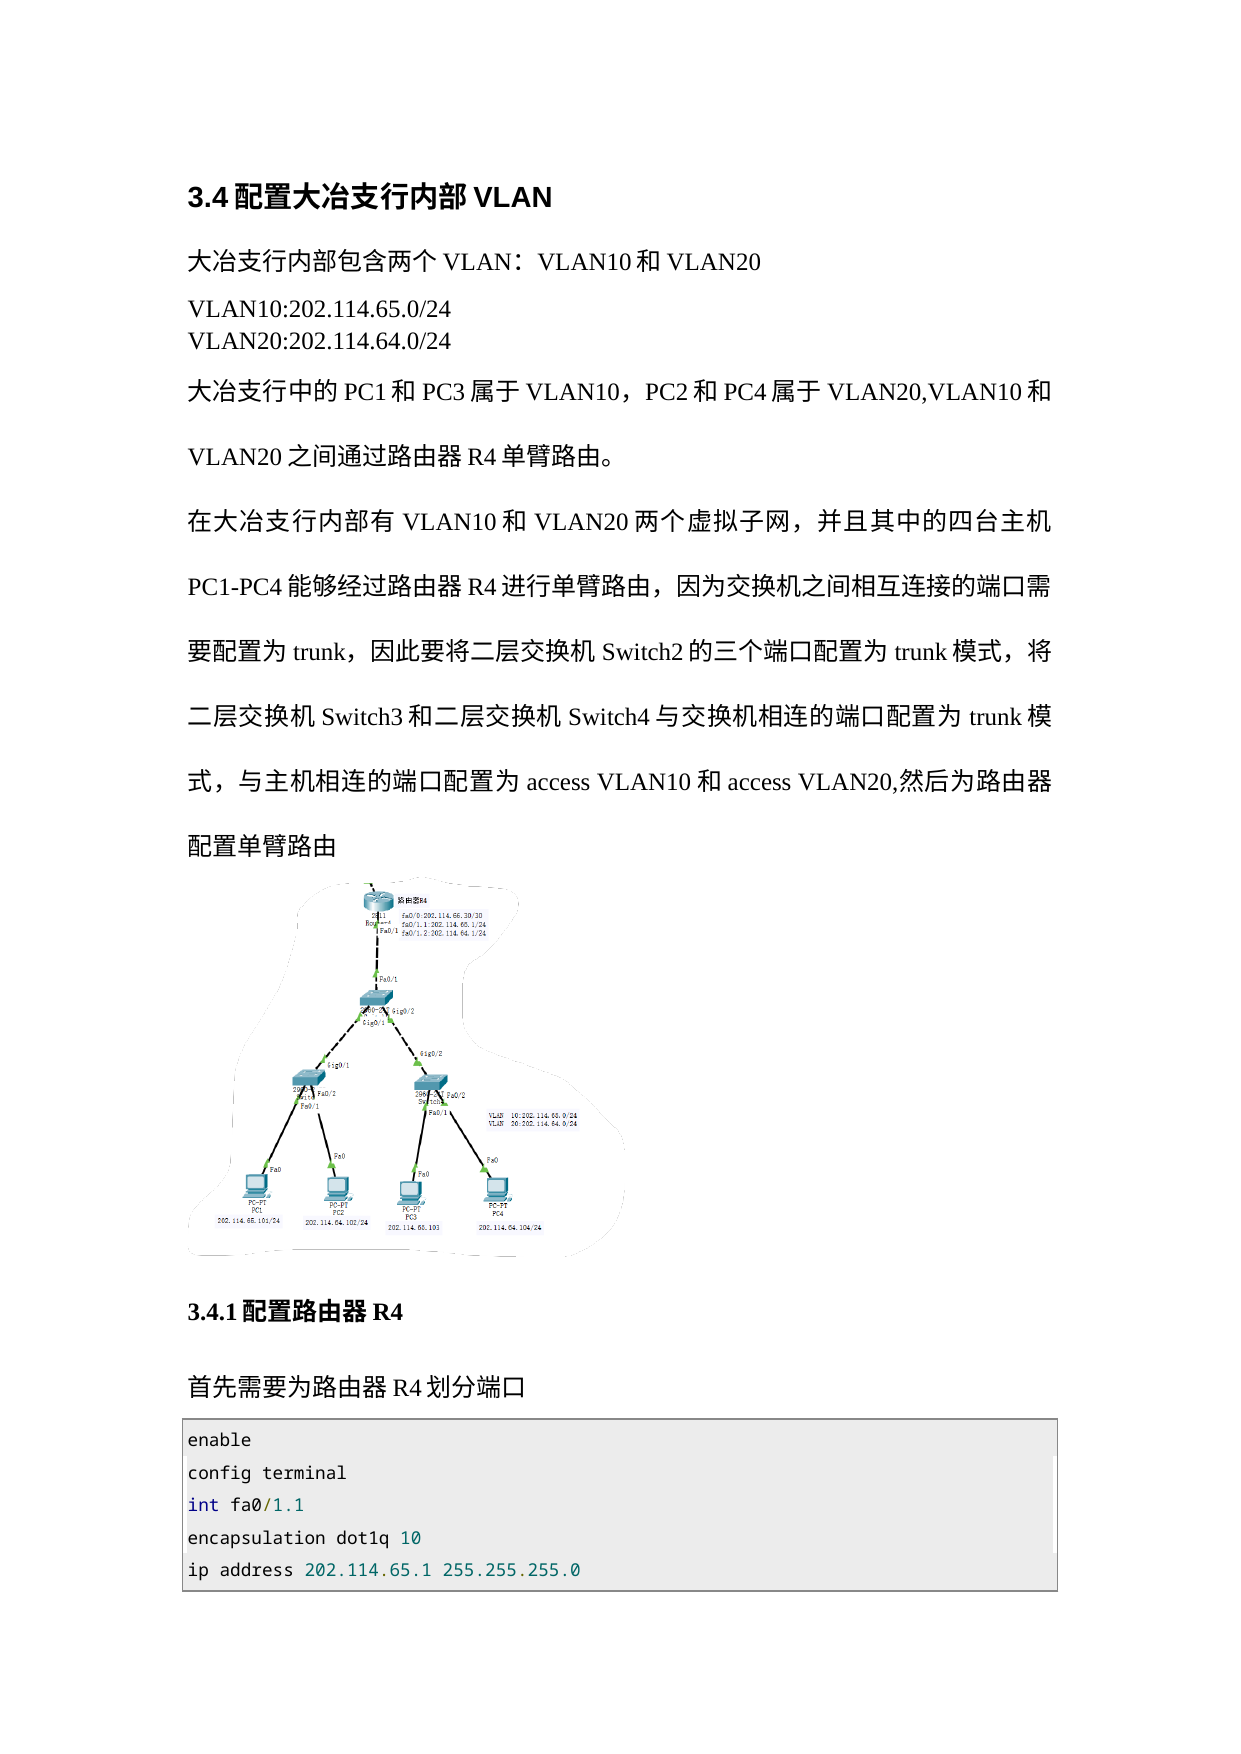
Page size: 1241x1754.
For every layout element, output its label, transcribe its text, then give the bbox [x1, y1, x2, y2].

text VLAN10:202.114.65.0/24 [187, 292, 1053, 324]
text 大冶支行内部包含两个VLAN：VLAN10和VLAN20 [187, 227, 1053, 292]
text encapsulation dot1q 10 [187, 1521, 1053, 1548]
subtitle 3.4.1配置路由器R4 [187, 1277, 1053, 1342]
picture [187, 877, 625, 1257]
text config terminal [187, 1456, 1053, 1488]
subtitle 3.4配置大冶支行内部VLAN [187, 162, 1053, 227]
text 首先需要为路由器R4划分端口 [187, 1353, 1053, 1418]
text int fa0/1.1 [187, 1488, 1053, 1521]
text 大冶支行中的PC1和PC3属于VLAN10，PC2和PC4属于VLAN20,VLAN10和VLAN20之间通过路由器R4单臂路由。 [187, 357, 1053, 487]
text enable [183, 1420, 1057, 1456]
text VLAN20:202.114.64.0/24 [187, 324, 1053, 357]
text ip address 202.114.65.1 255.255.255.0 [183, 1548, 1057, 1590]
text 在大冶支行内部有VLAN10和VLAN20两个虚拟子网，并且其中的四台主机PC1-PC4能够经过路由器R4进行单臂路由，因为交换机之间相互连接的端口需要配置为trunk，因此要将二层交换机Switch2的三个端口配置为trunk模式，将二层交换机Switch3和二层交换机Switch4与交换机相连的端口配置为trunk模式，与主机相连的端口配置为access VLAN10和access VLAN20,然后为路由器配置单臂路由 [187, 487, 1053, 877]
